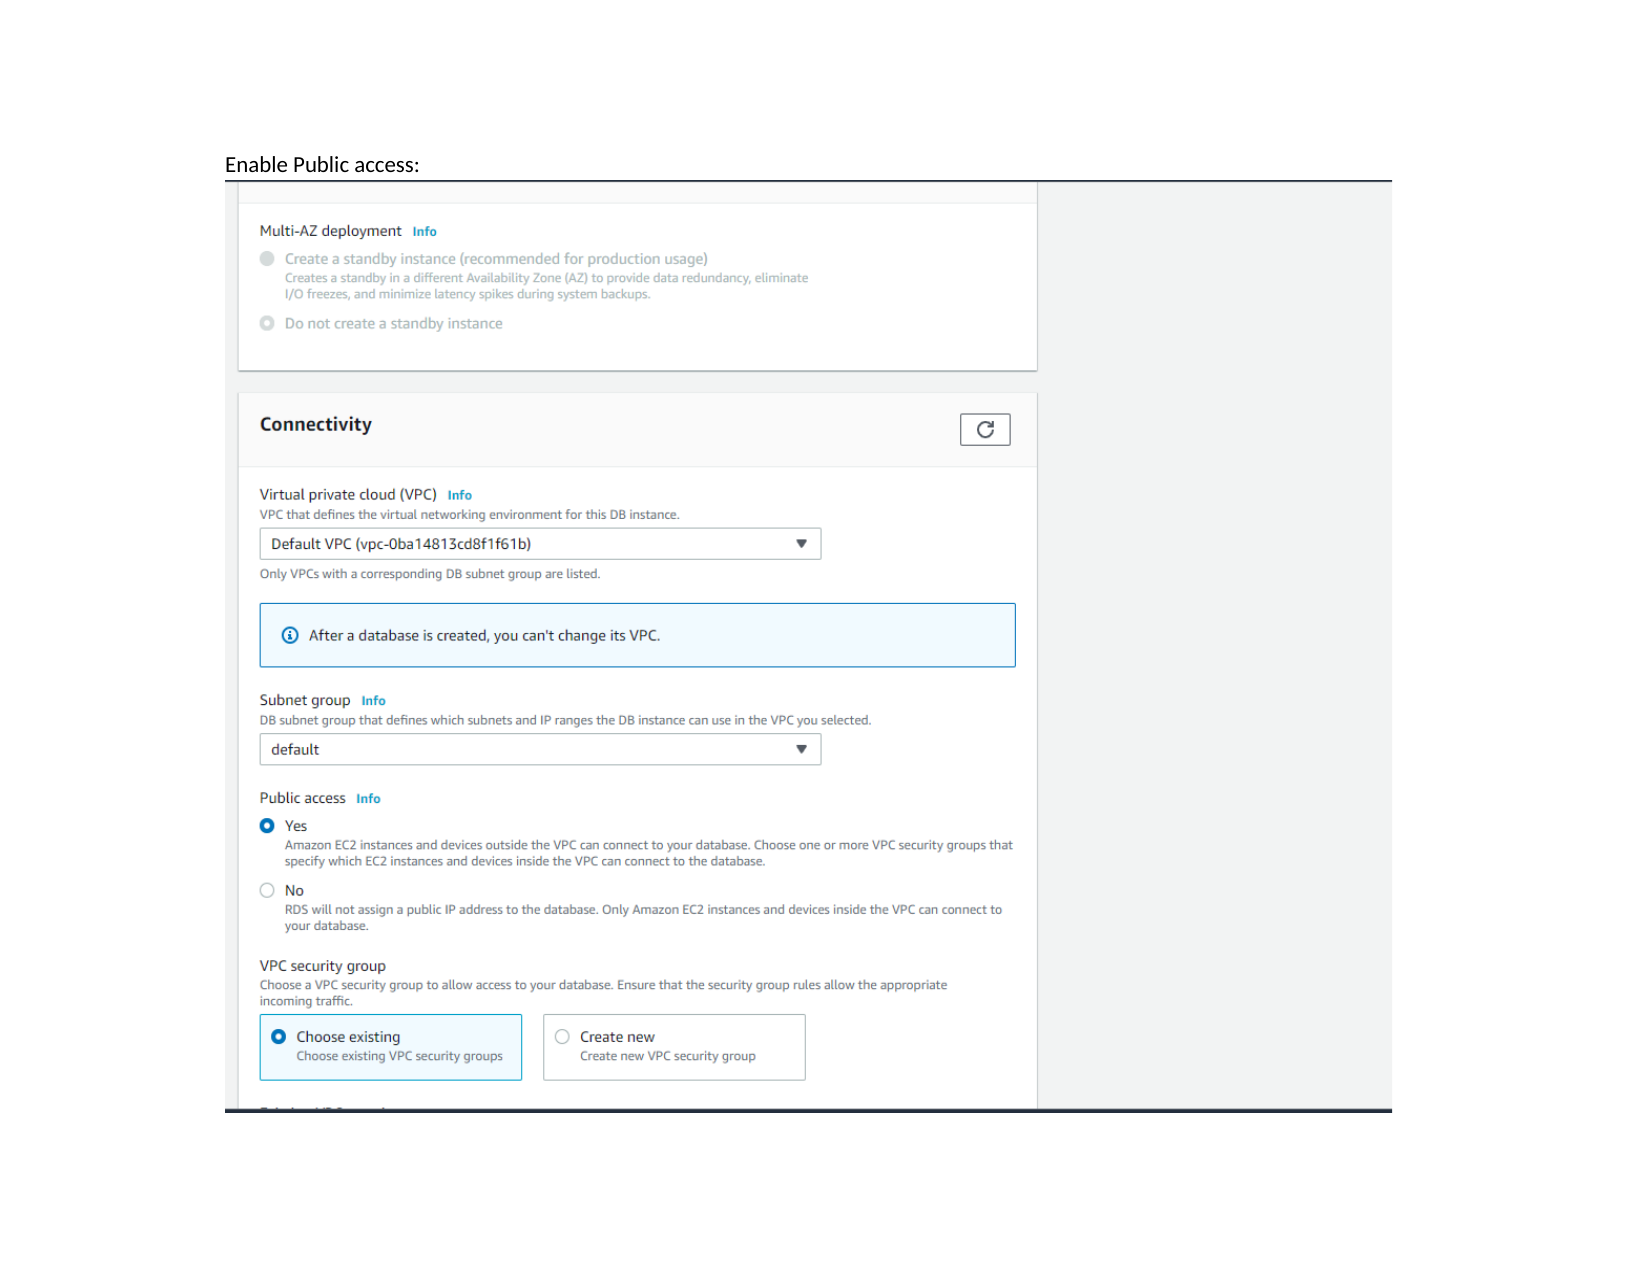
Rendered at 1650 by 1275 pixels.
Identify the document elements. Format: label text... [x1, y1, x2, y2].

picture [225, 180, 1393, 1113]
list Enable Public access: [225, 150, 1500, 178]
